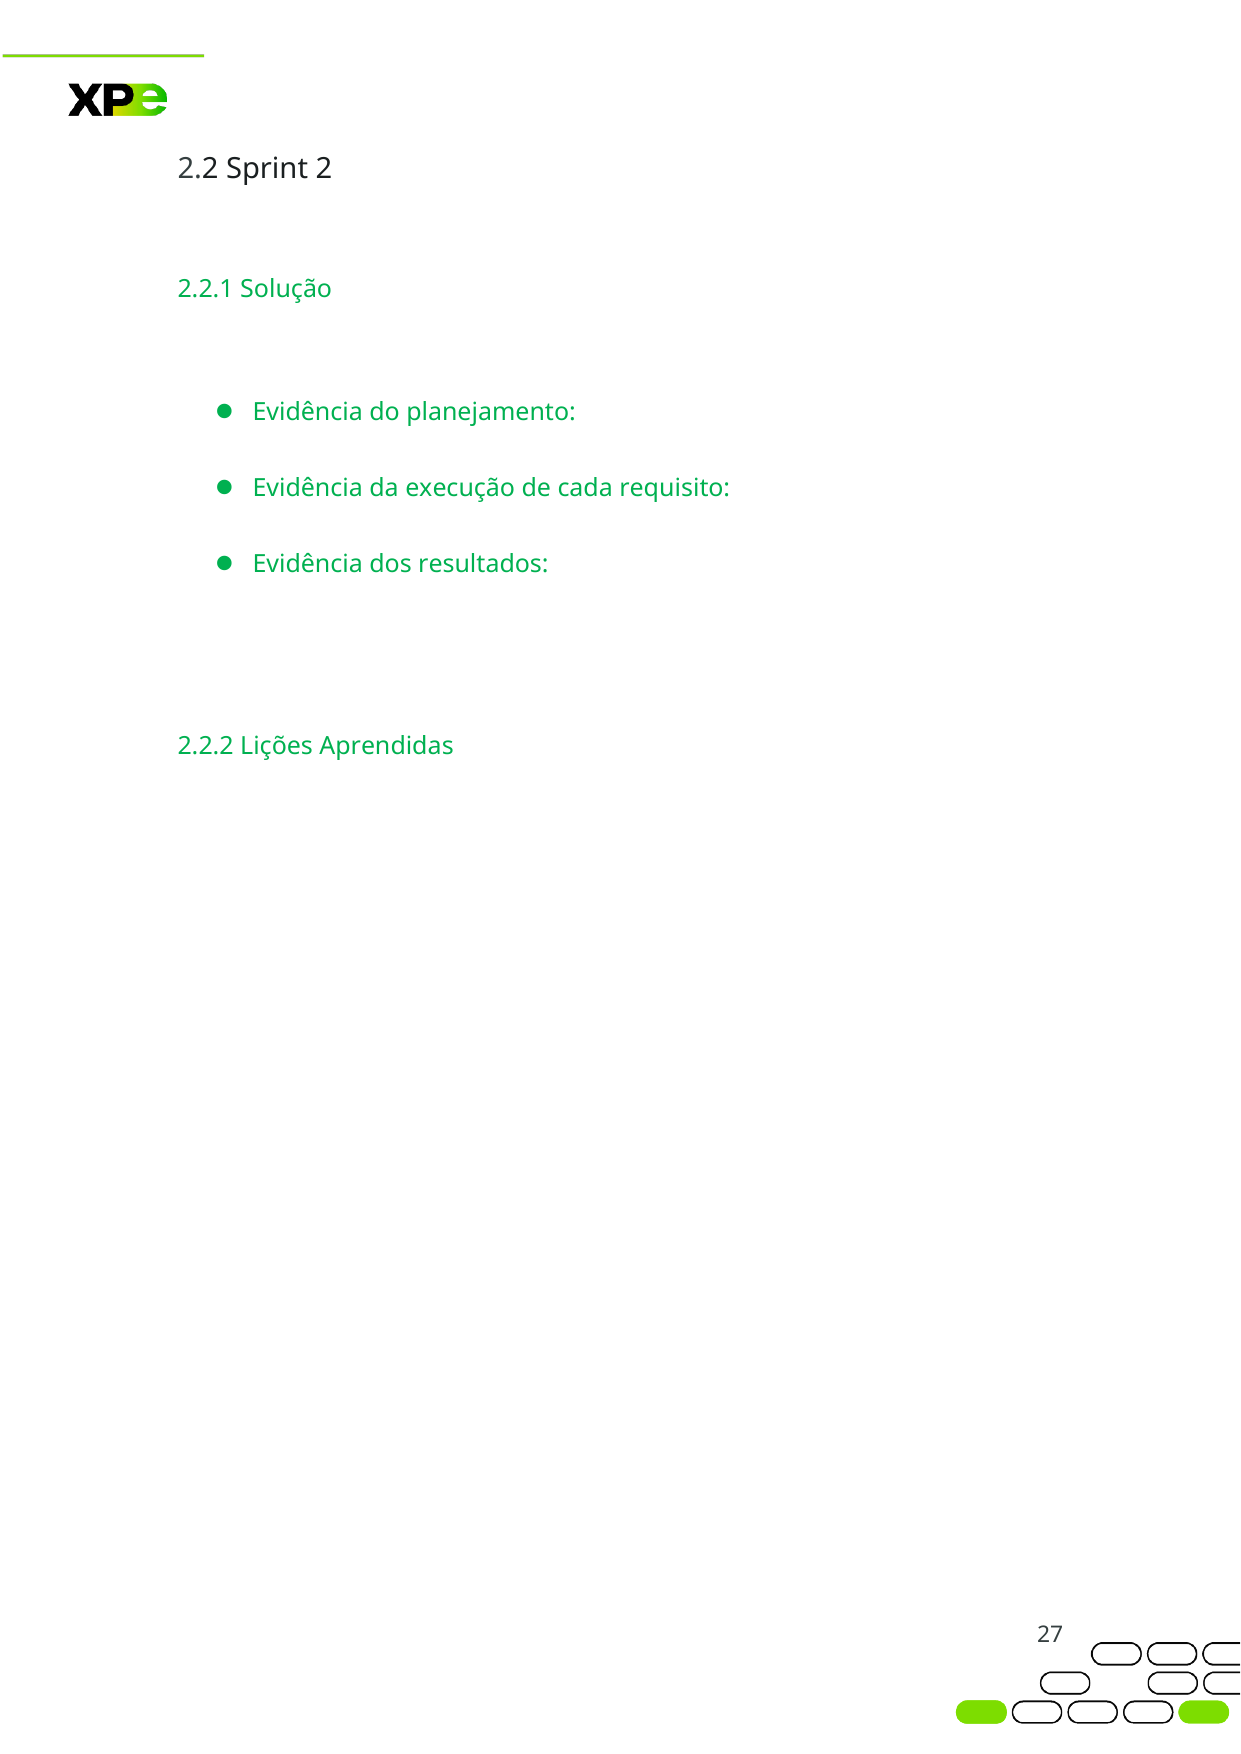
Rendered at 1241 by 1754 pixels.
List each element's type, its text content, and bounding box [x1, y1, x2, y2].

picture [955, 1642, 1241, 1724]
subtitle Evidência da execução de cada requisito: [215, 469, 1063, 504]
picture [2, 51, 205, 148]
subtitle Evidência do planejamento: [215, 393, 1063, 428]
subtitle 2.2.2 Lições Aprendidas [177, 728, 1063, 762]
subtitle 2.2 Sprint 2 [177, 148, 1063, 187]
subtitle 2.2.1 Solução [177, 271, 1063, 305]
subtitle Evidência dos resultados: [215, 546, 1063, 580]
